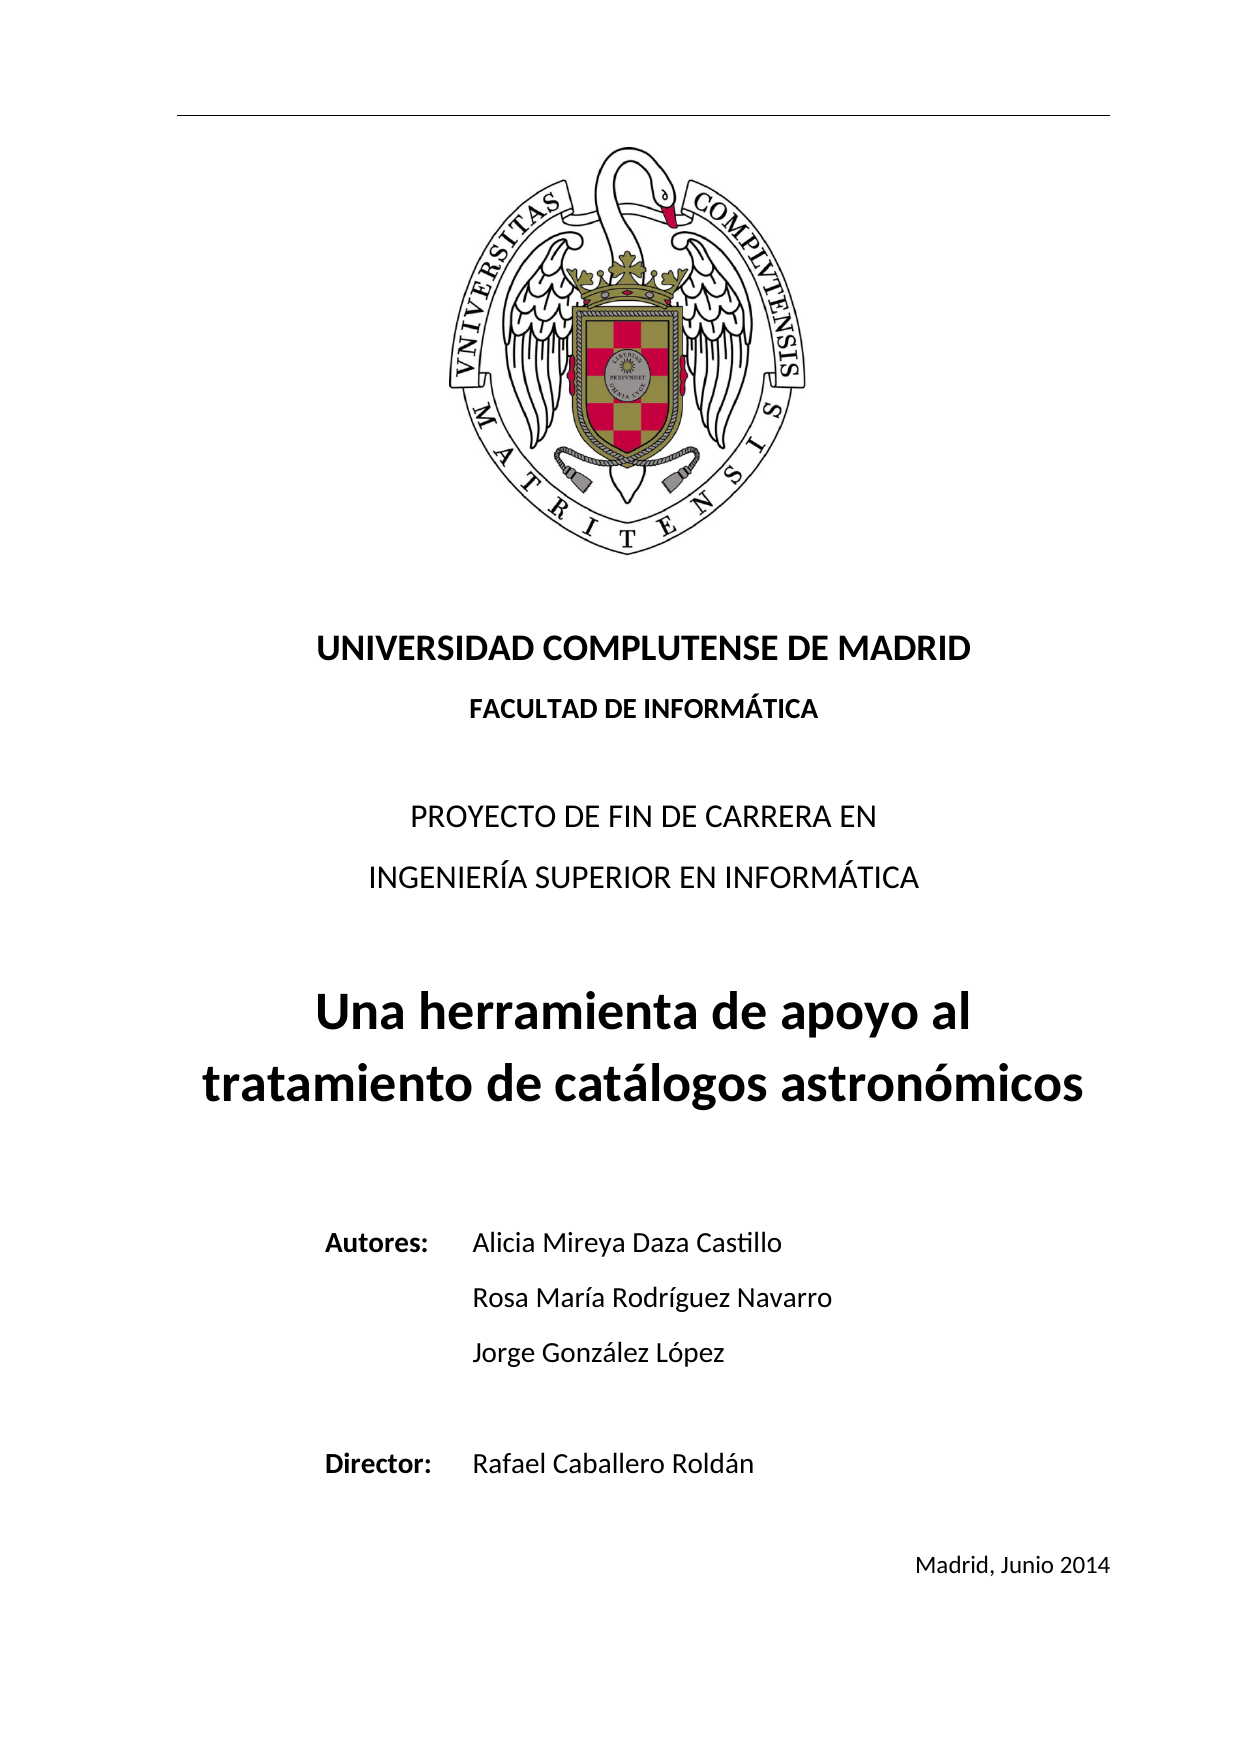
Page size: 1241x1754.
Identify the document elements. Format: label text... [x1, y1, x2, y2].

text Jorge González López [472, 1334, 1110, 1370]
text Madrid, Junio 2014 [177, 1549, 1110, 1580]
text Autores: Alicia Mireya Daza Castillo [325, 1224, 1110, 1260]
text PROYECTO DE FIN DE CARRERA EN [177, 795, 1110, 836]
text Director: Rafael Caballero Roldán [325, 1445, 1110, 1480]
text FACULTAD DE INFORMÁTICA [177, 690, 1110, 726]
picture [449, 147, 839, 556]
text INGENIERÍA SUPERIOR EN INFORMÁTICA [177, 856, 1110, 896]
text UNIVERSIDAD COMPLUTENSE DE MADRID [177, 624, 1110, 670]
text Una herramienta de apoyo al tratamiento de catálogos astronómicos [177, 977, 1110, 1114]
text Rosa María Rodríguez Navarro [472, 1279, 1110, 1315]
